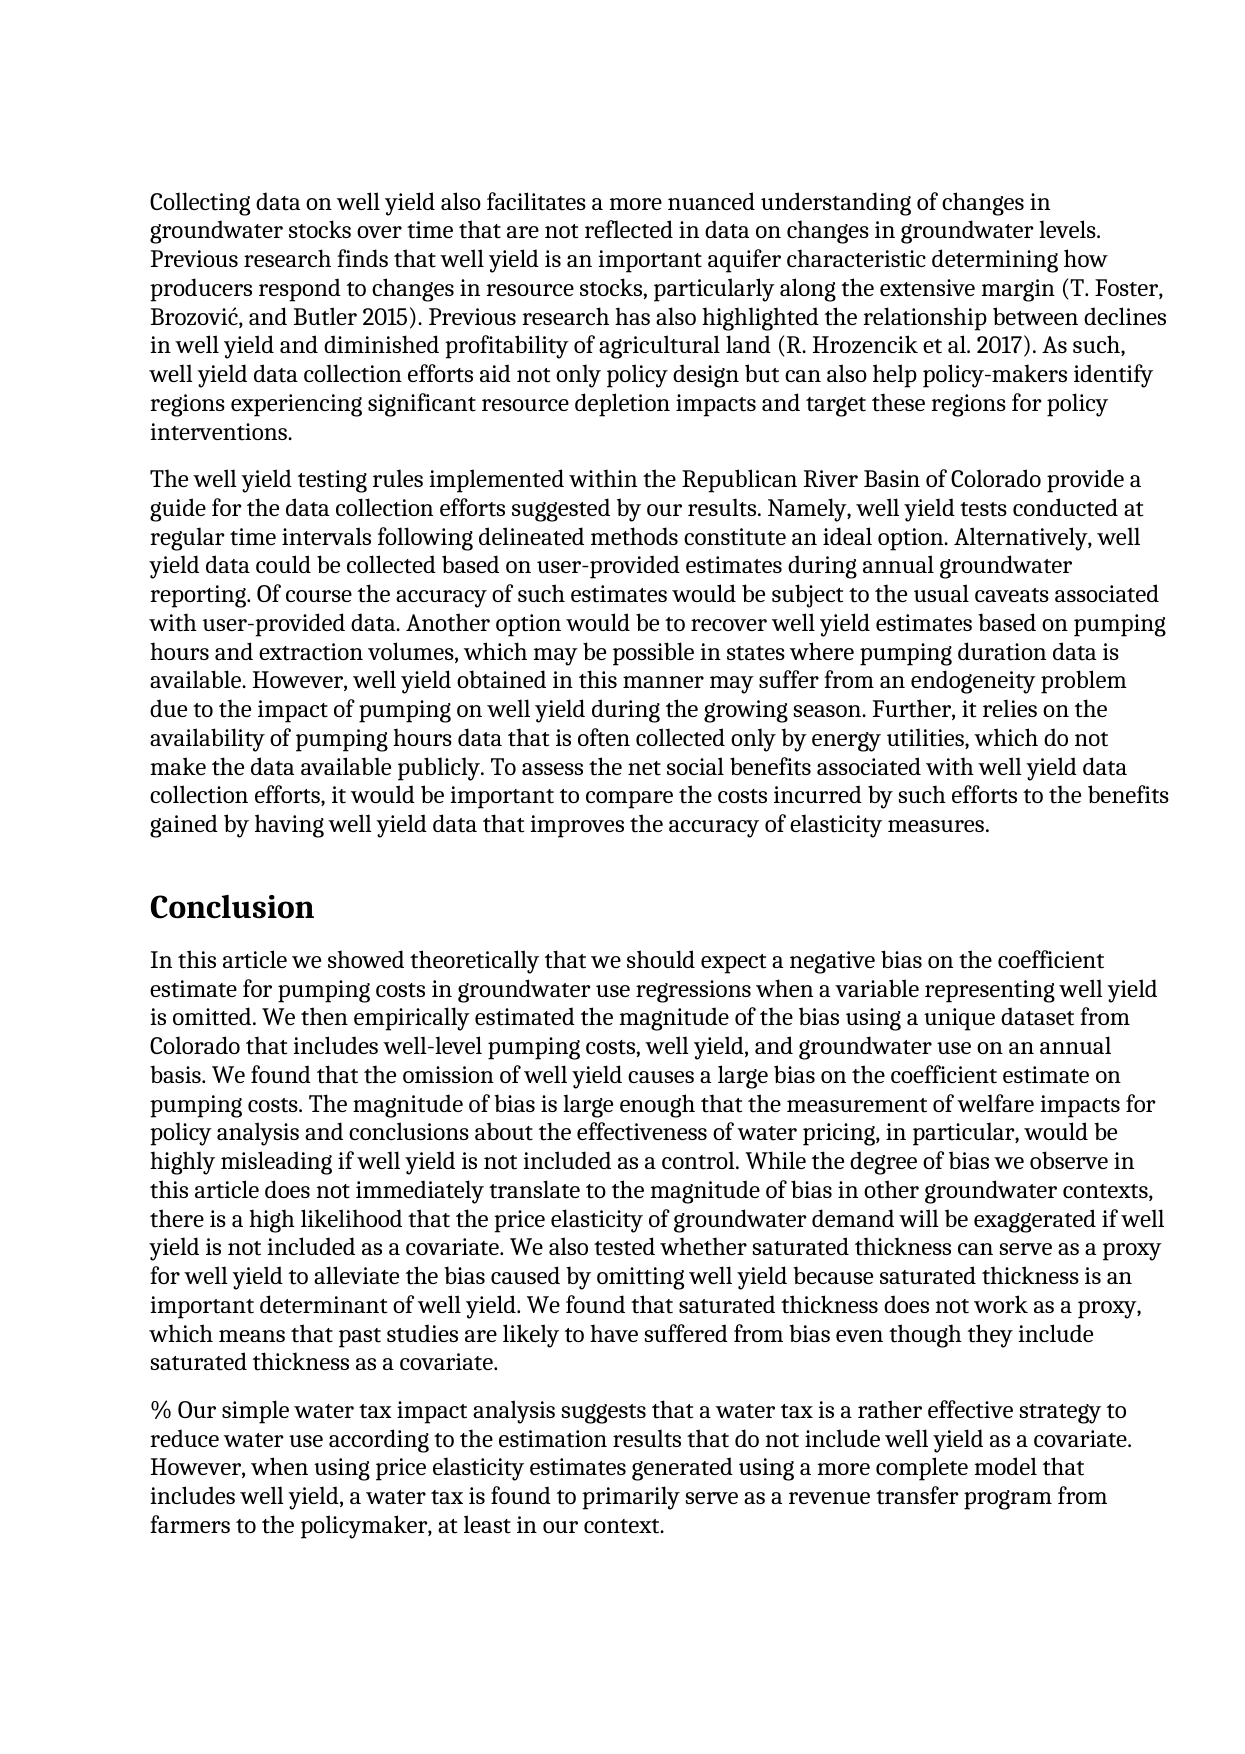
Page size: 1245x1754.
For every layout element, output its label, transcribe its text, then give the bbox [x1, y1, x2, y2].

text Collecting data on well yield also facilitates a more nuanced understanding of changes in groundwater stocks over time that are not reflected in data on changes in groundwater levels. Previous research finds that well yield is an important aquifer characteristic determining how producers respond to changes in resource stocks, particularly along the extensive margin (T. Foster, Brozović, and Butler 2015). Previous research has also highlighted the relationship between declines in well yield and diminished profitability of agricultural land (R. Hrozencik et al. 2017). As such, well yield data collection efforts aid not only policy design but can also help policy-makers identify regions experiencing significant resource depletion impacts and target these regions for policy interventions. [150, 187, 1170, 446]
text % Our simple water tax impact analysis suggests that a water tax is a rather effective strategy to reduce water use according to the estimation results that do not include well yield as a covariate. However, when using price elasticity estimates generated using a more complete model that includes well yield, a water tax is found to primarily serve as a revenue transfer program from farmers to the policymaker, at least in our context. [150, 1396, 1170, 1539]
text The well yield testing rules implemented within the Republican River Basin of Colorado provide a guide for the data collection efforts suggested by our results. Namely, well yield tests conducted at regular time intervals following delineated methods constitute an ideal option. Alternatively, well yield data could be collected based on user-provided estimates during annual groundwater reporting. Of course the accuracy of such estimates would be subject to the usual caveats associated with user-provided data. Another option would be to recover well yield estimates based on pumping hours and extraction volumes, which may be possible in states where pumping duration data is available. However, well yield obtained in this manner may suffer from an endogeneity problem due to the impact of pumping on well yield during the growing season. Further, it relies on the availability of pumping hours data that is often collected only by energy utilities, which do not make the data available publicly. To assess the net social benefits associated with well yield data collection efforts, it would be important to compare the costs incurred by such efforts to the benefits gained by having well yield data that improves the accuracy of elasticity measures. [150, 465, 1170, 839]
text In this article we showed theoretically that we should expect a negative bias on the coefficient estimate for pumping costs in groundwater use regressions when a variable representing well yield is omitted. We then empirically estimated the magnitude of the bias using a unique dataset from Colorado that includes well-level pumping costs, well yield, and groundwater use on an annual basis. We found that the omission of well yield causes a large bias on the coefficient estimate on pumping costs. The magnitude of bias is large enough that the measurement of welfare impacts for policy analysis and conclusions about the effectiveness of water pricing, in particular, would be highly misleading if well yield is not included as a control. While the degree of bias we observe in this article does not immediately translate to the magnitude of bias in other groundwater contexts, there is a high likelihood that the price elasticity of groundwater demand will be exaggerated if well yield is not included as a covariate. We also tested whether saturated thickness can serve as a proxy for well yield to alleviate the bias caused by omitting well yield because saturated thickness is an important determinant of well yield. We found that saturated thickness does not work as a proxy, which means that past studies are likely to have suffered from bias even though they include saturated thickness as a covariate. [150, 946, 1170, 1377]
subtitle Conclusion [150, 889, 1170, 927]
